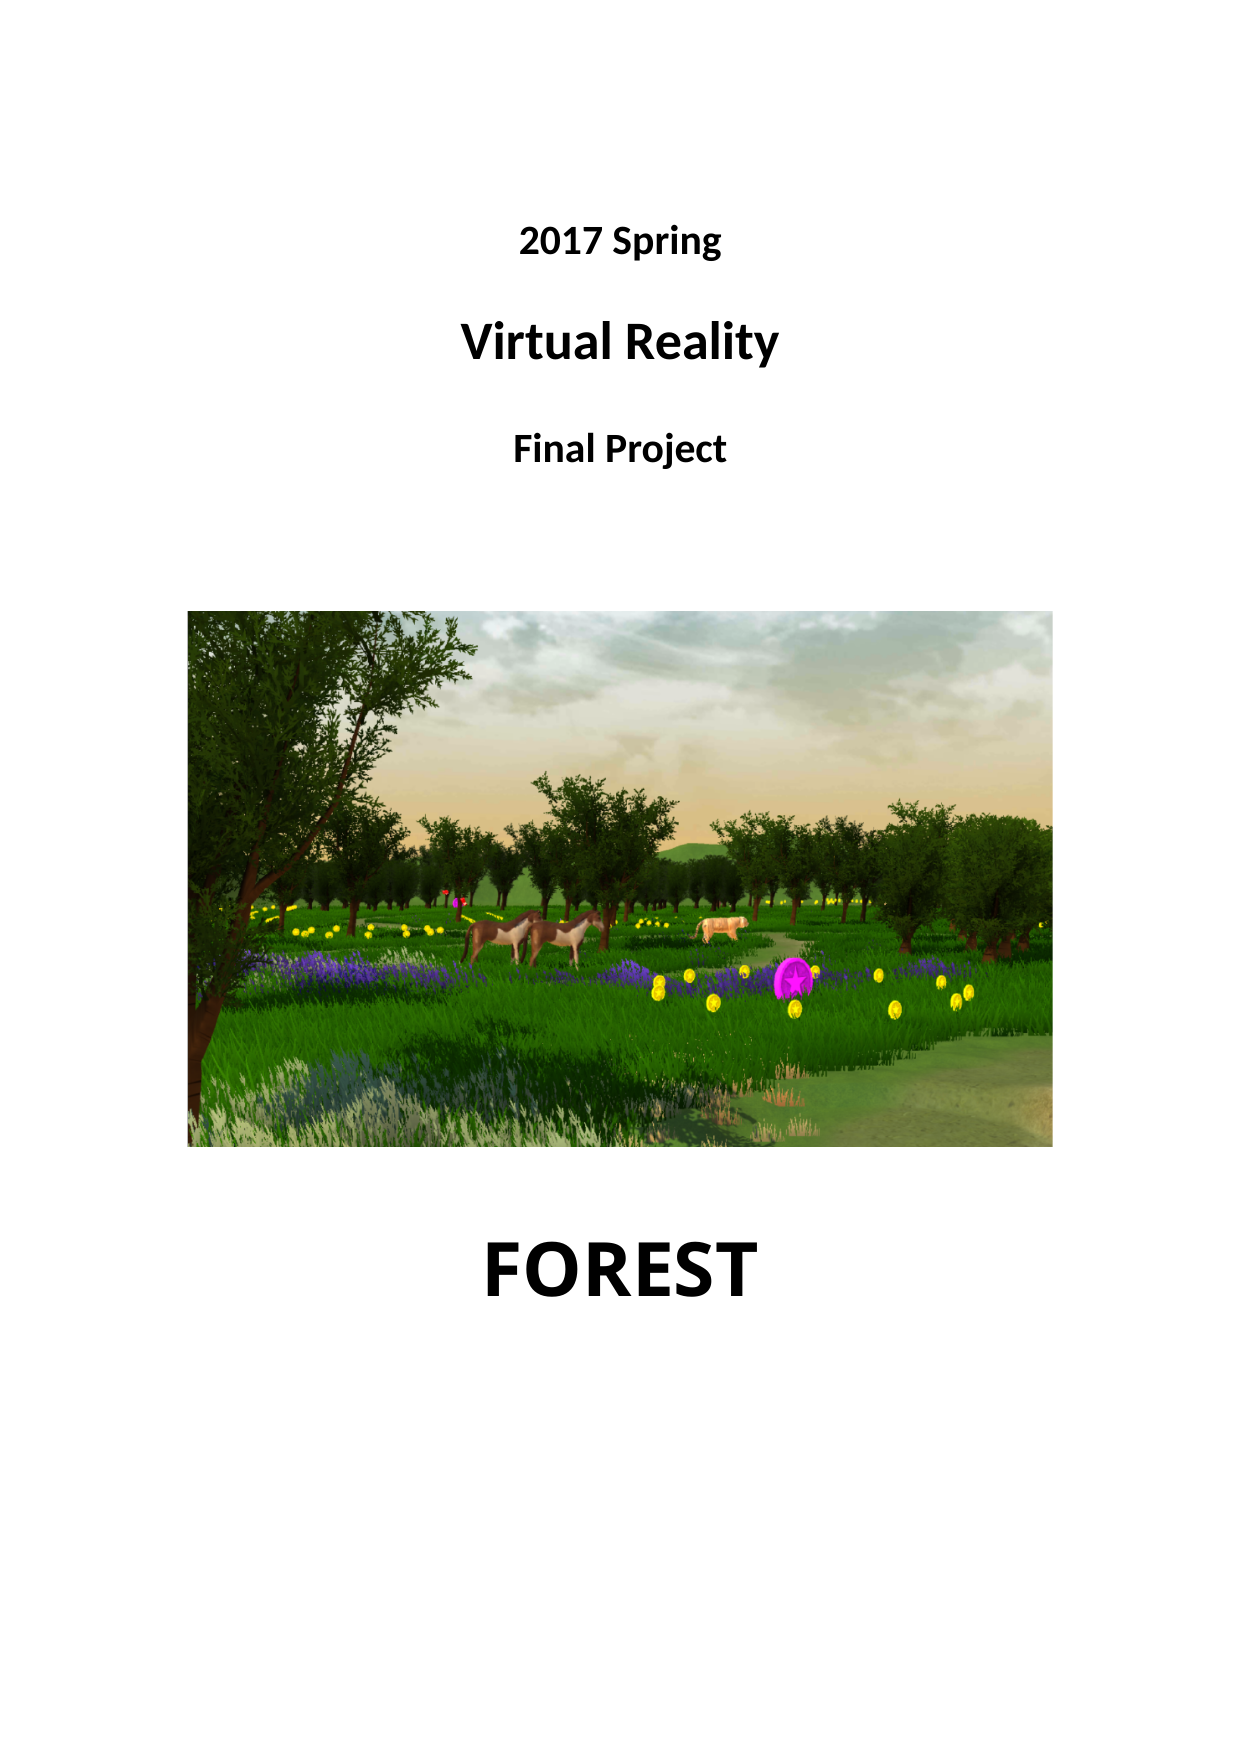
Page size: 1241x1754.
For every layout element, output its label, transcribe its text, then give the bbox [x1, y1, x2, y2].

text FOREST [187, 1211, 1053, 1324]
text 2017 Spring [187, 202, 1053, 277]
text Final Project [187, 410, 1053, 485]
picture [187, 611, 1053, 1147]
text Virtual Reality [187, 302, 1053, 377]
